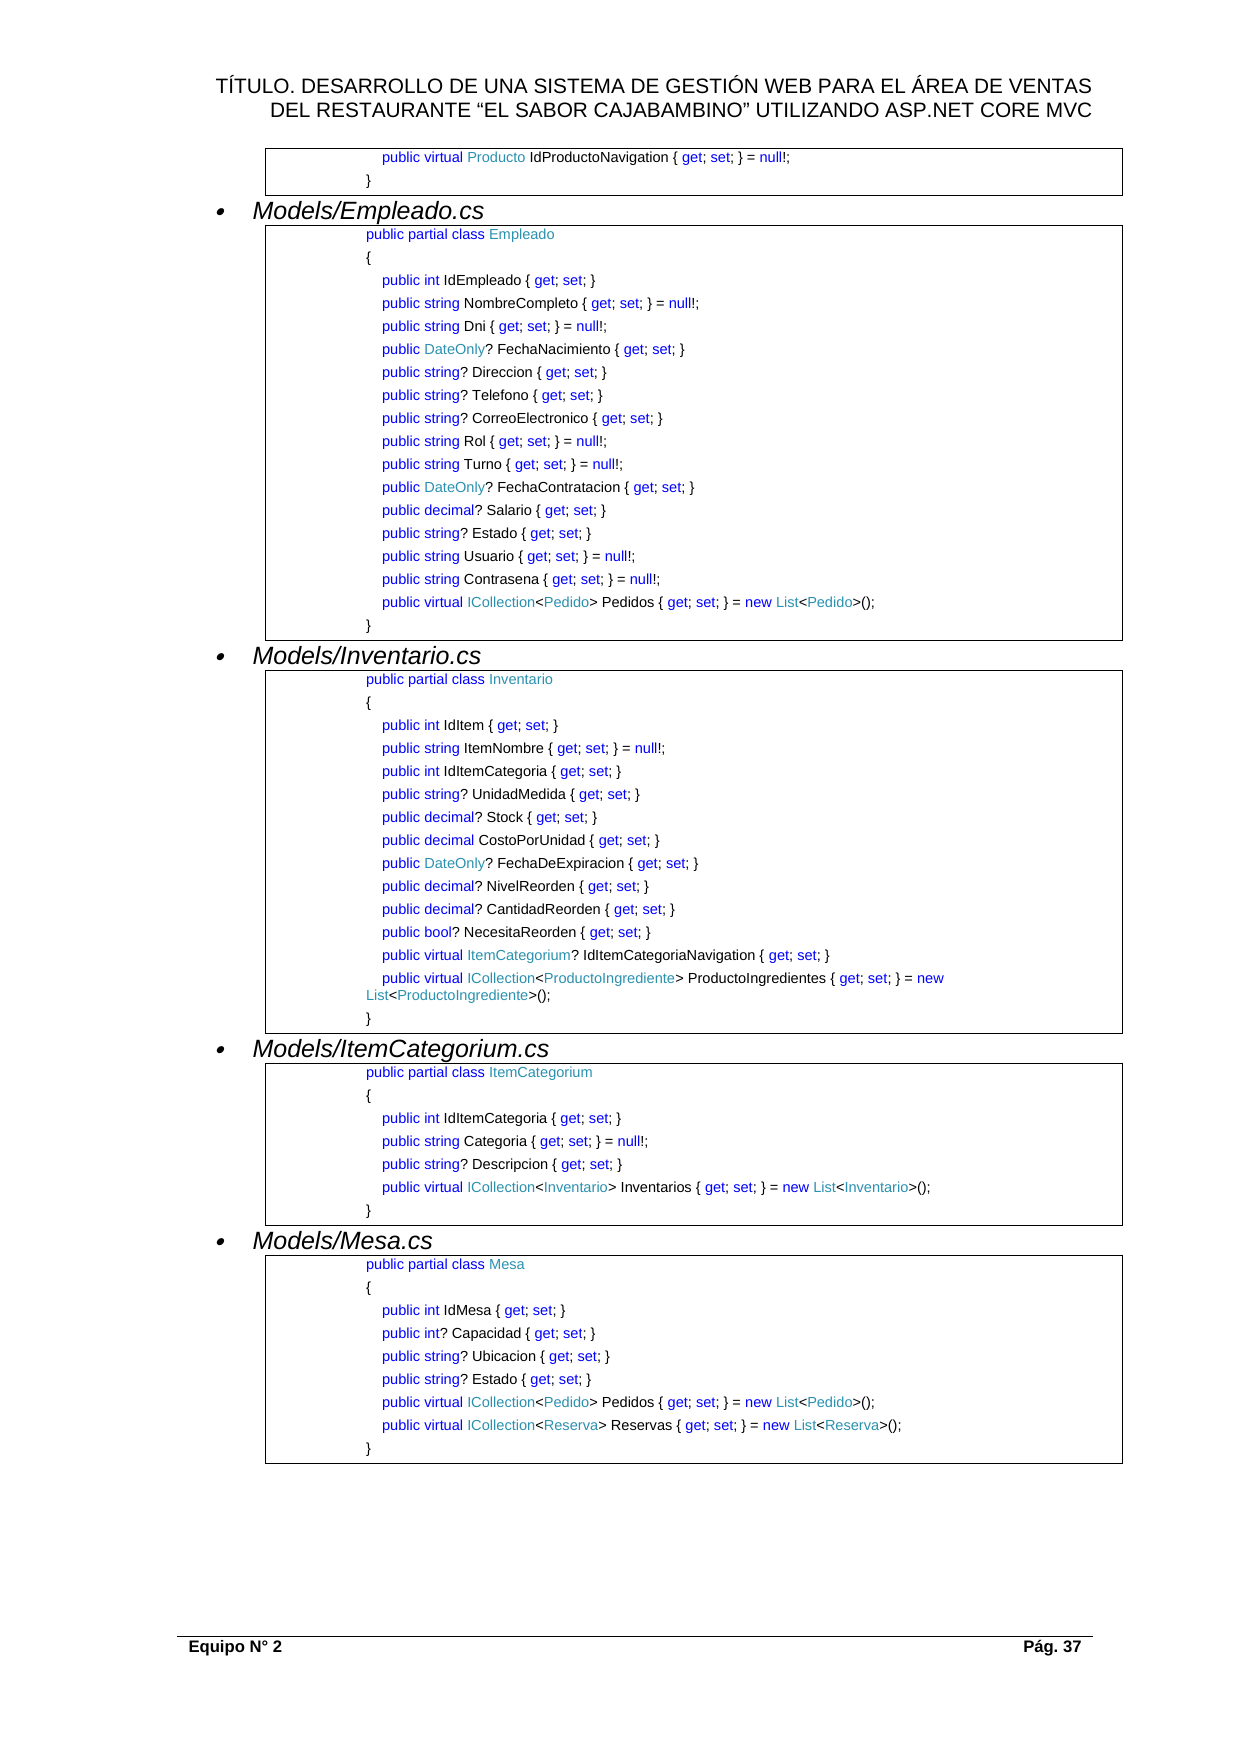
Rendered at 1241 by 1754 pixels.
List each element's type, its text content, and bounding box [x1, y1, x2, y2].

list Models/Inventario.cs [215, 641, 1092, 670]
list Models/ItemCategorium.cs [215, 1034, 1092, 1063]
table_header public partial class ItemCategorium { public int IdItemCategoria { get; set; } public string Categoria { get; set; } = null!; public string? Descripcion { get; set; } public virtual ICollection<Inventario> Inventarios { get; set; } = new List<Inventario>(); } [266, 1064, 1122, 1225]
list Models/Mesa.cs [215, 1226, 1092, 1255]
table_header public partial class Empleado { public int IdEmpleado { get; set; } public string NombreCompleto { get; set; } = null!; public string Dni { get; set; } = null!; public DateOnly? FechaNacimiento { get; set; } public string? Direccion { get; set; } public string? Telefono { get; set; } public string? CorreoElectronico { get; set; } public string Rol { get; set; } = null!; public string Turno { get; set; } = null!; public DateOnly? FechaContratacion { get; set; } public decimal? Salario { get; set; } public string? Estado { get; set; } public string Usuario { get; set; } = null!; public string Contrasena { get; set; } = null!; public virtual ICollection<Pedido> Pedidos { get; set; } = new List<Pedido>(); } [266, 226, 1122, 640]
table_header public partial class Inventario { public int IdItem { get; set; } public string ItemNombre { get; set; } = null!; public int IdItemCategoria { get; set; } public string? UnidadMedida { get; set; } public decimal? Stock { get; set; } public decimal CostoPorUnidad { get; set; } public DateOnly? FechaDeExpiracion { get; set; } public decimal? NivelReorden { get; set; } public decimal? CantidadReorden { get; set; } public bool? NecesitaReorden { get; set; } public virtual ItemCategorium? IdItemCategoriaNavigation { get; set; } public virtual ICollection<ProductoIngrediente> ProductoIngredientes { get; set; } = new List<ProductoIngrediente>(); } [266, 671, 1122, 1033]
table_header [266, 149, 1122, 195]
table_header public partial class Mesa { public int IdMesa { get; set; } public int? Capacidad { get; set; } public string? Ubicacion { get; set; } public string? Estado { get; set; } public virtual ICollection<Pedido> Pedidos { get; set; } = new List<Pedido>(); public virtual ICollection<Reserva> Reservas { get; set; } = new List<Reserva>(); } [266, 1256, 1122, 1463]
list Models/Empleado.cs [215, 196, 1092, 224]
